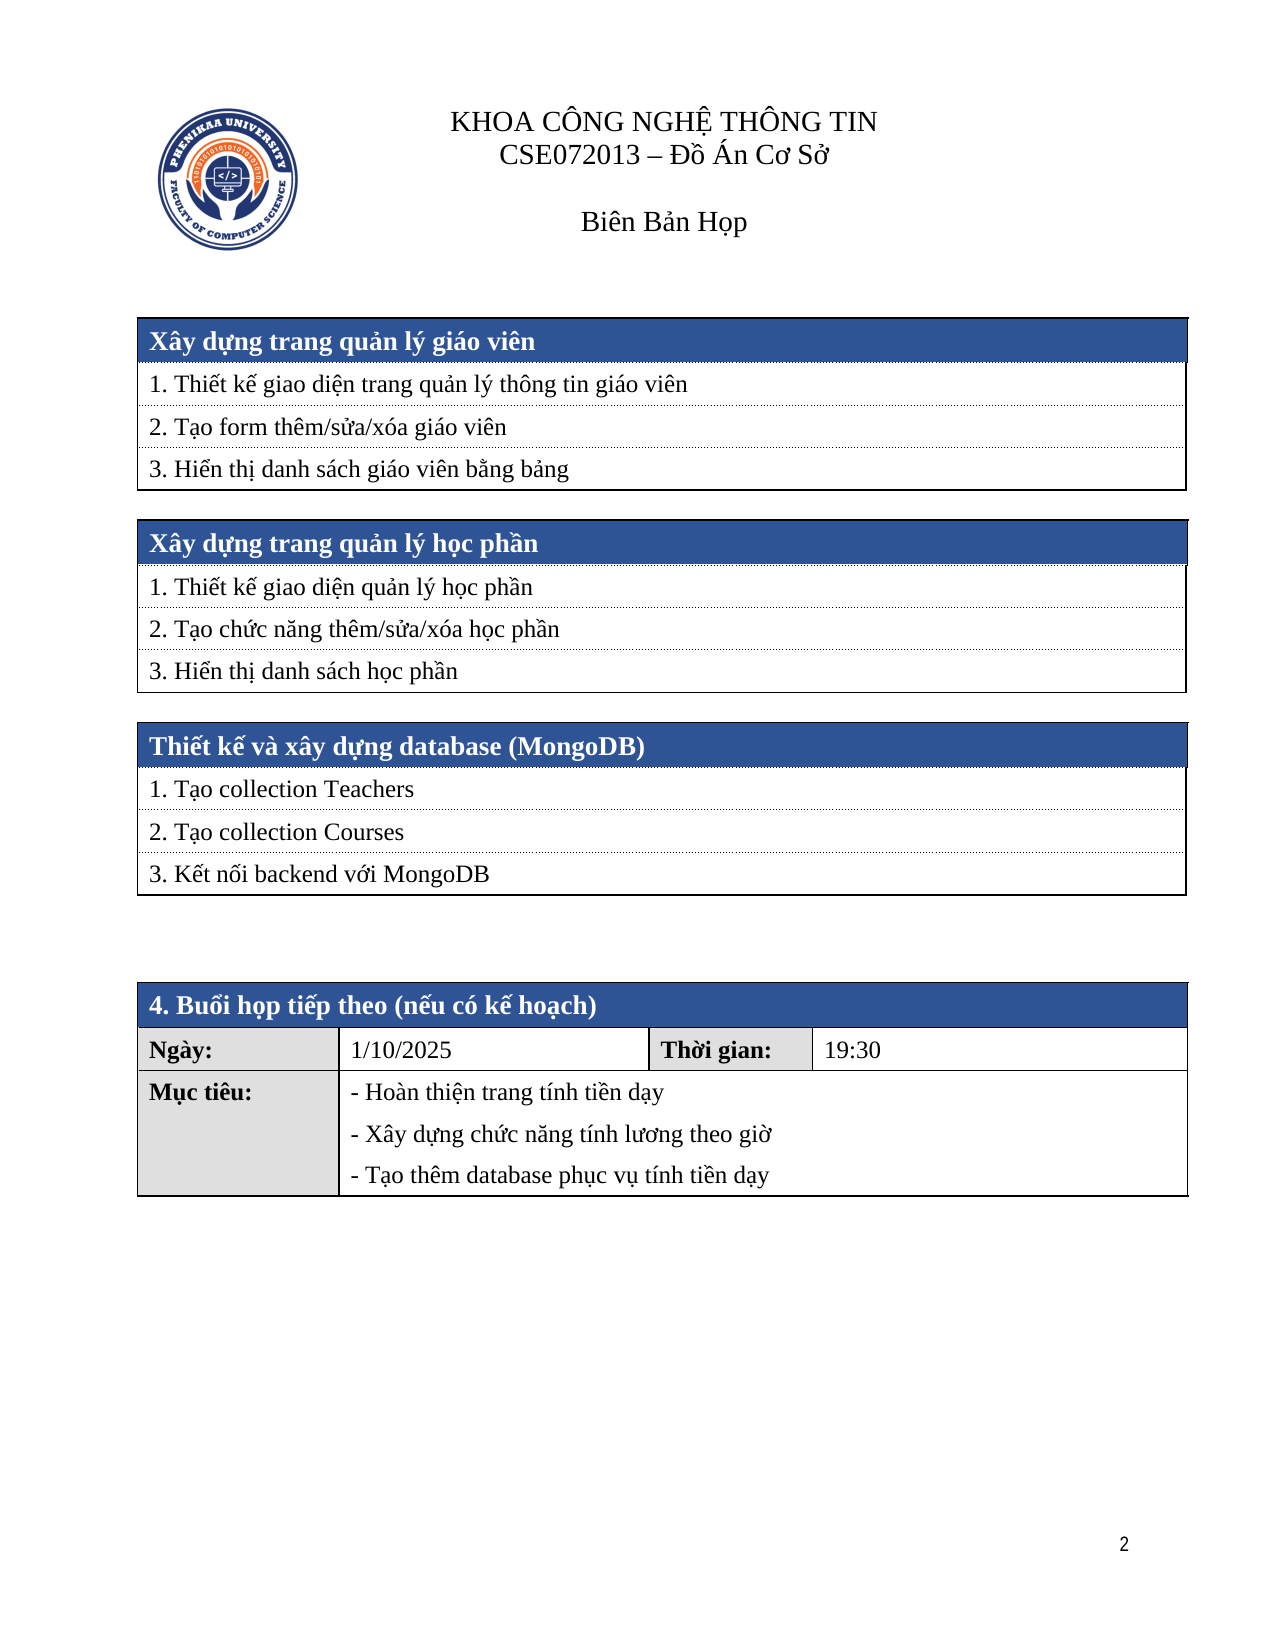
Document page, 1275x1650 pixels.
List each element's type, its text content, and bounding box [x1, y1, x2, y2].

table_header 4. Buổi họp tiếp theo (nếu có kế hoạch) [138, 983, 1187, 1027]
table_cell 2. Tạo collection Courses [138, 809, 1185, 852]
table_cell 2. Tạo chức năng thêm/sửa/xóa học phần [138, 607, 1185, 649]
table_cell 3. Hiển thị danh sách học phần [138, 649, 1185, 691]
table_header Xây dựng trang quản lý học phần [138, 521, 1187, 564]
table_cell 3. Kết nối backend với MongoDB [138, 852, 1185, 894]
table_cell Ngày: [138, 1028, 338, 1070]
table_header Xây dựng trang quản lý giáo viên [138, 319, 1187, 362]
table_header Thiết kế và xây dựng database (MongoDB) [138, 723, 1187, 767]
table_cell 1/10/2025 [340, 1028, 648, 1070]
table_cell 1. Thiết kế giao diện quản lý học phần [138, 565, 1185, 607]
table_cell 3. Hiển thị danh sách giáo viên bằng bảng [138, 447, 1185, 489]
table_cell - Hoàn thiện trang tính tiền dạy - Xây dựng chức năng tính lương theo giờ - Tạo thêm database phục vụ tính tiền dạy [340, 1071, 1187, 1195]
table_cell 19:30 [813, 1028, 1187, 1070]
table_cell 2. Tạo form thêm/sửa/xóa giáo viên [138, 405, 1185, 447]
table_cell Mục tiêu: [138, 1071, 338, 1195]
table_cell 1. Tạo collection Teachers [138, 767, 1185, 809]
picture [146, 103, 308, 254]
table_cell Thời gian: [650, 1028, 812, 1070]
table_cell 1. Thiết kế giao diện trang quản lý thông tin giáo viên [138, 362, 1185, 404]
